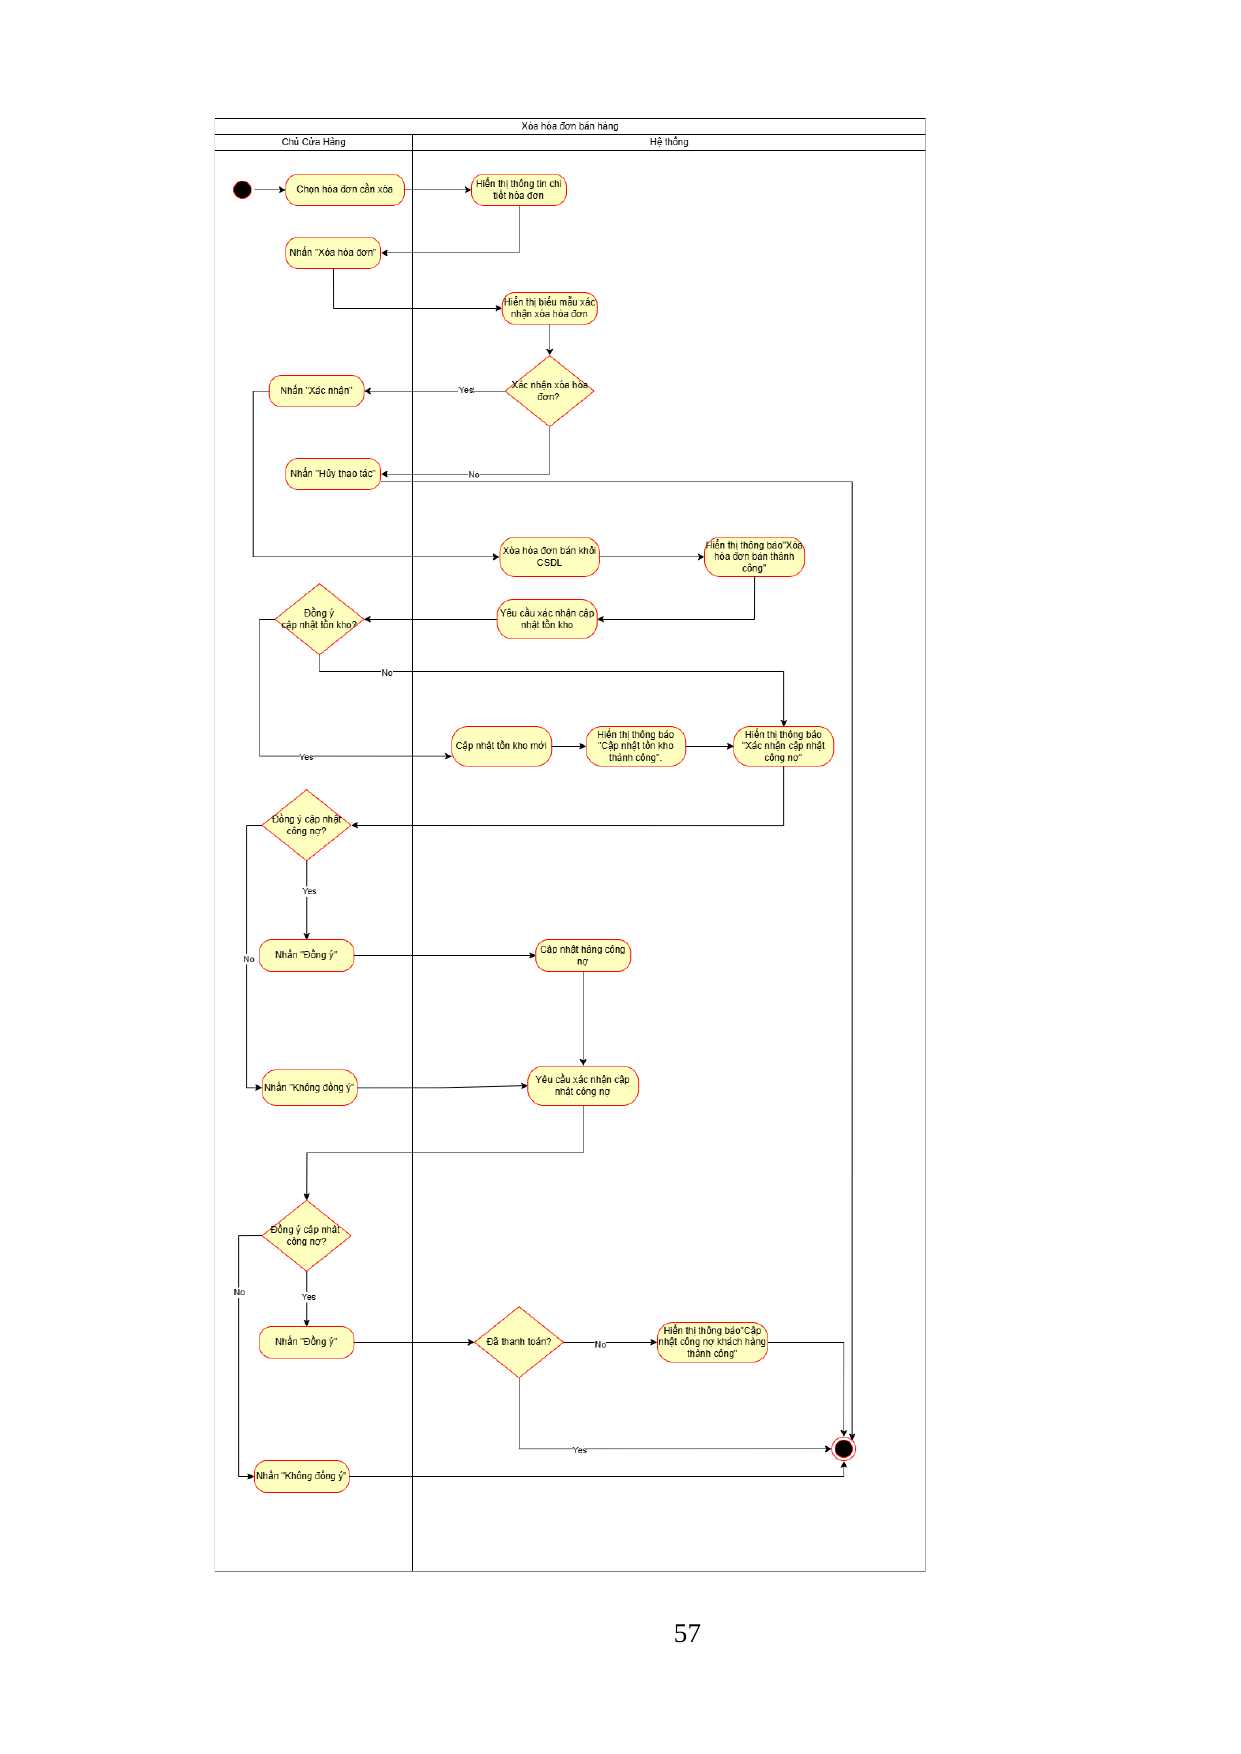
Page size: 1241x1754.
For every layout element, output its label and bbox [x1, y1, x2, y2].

picture [214, 118, 926, 1572]
